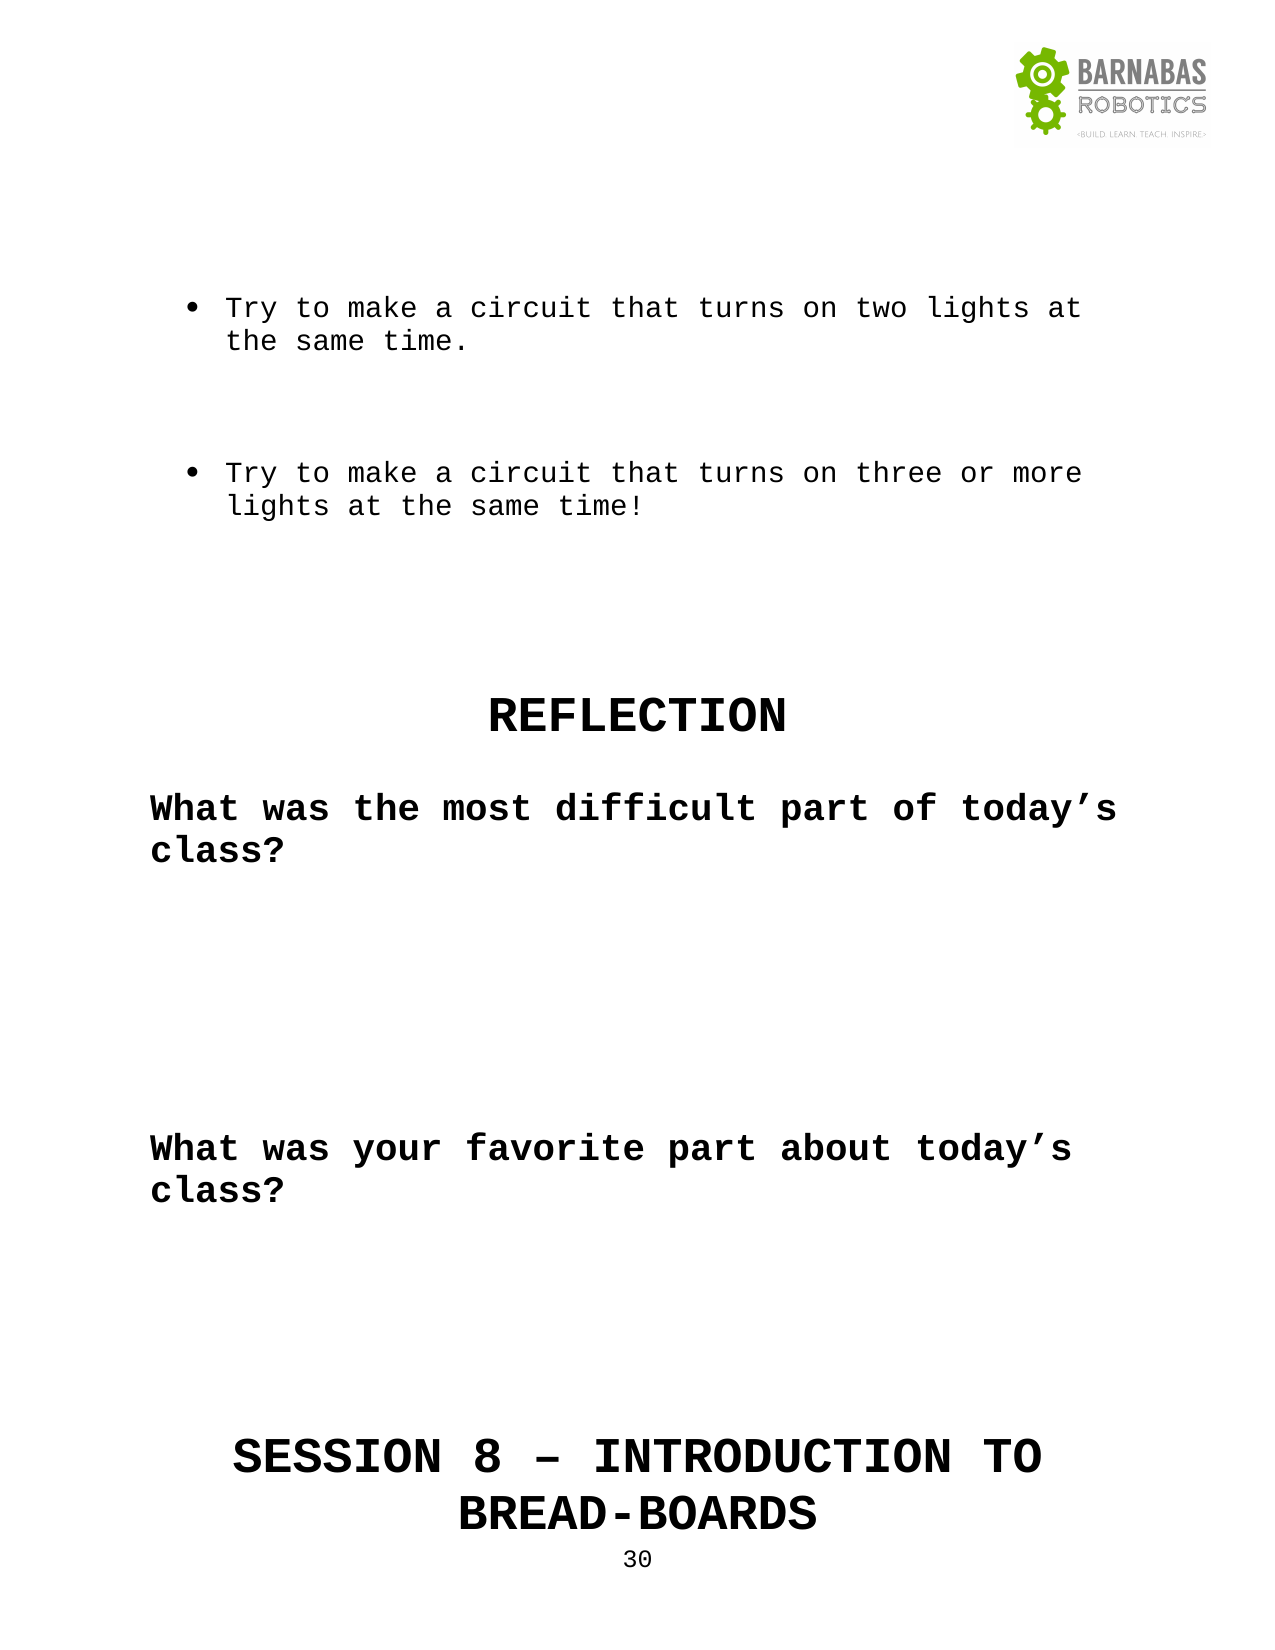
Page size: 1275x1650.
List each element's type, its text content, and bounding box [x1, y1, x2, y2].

list Try to make a circuit that turns on three or more lights at the same time! [187, 458, 1125, 524]
text SESSION 8 – INTRODUCTION TO BREAD-BOARDS [150, 1431, 1125, 1544]
picture [1013, 42, 1212, 148]
text What was your favorite part about today’s class? [150, 1129, 1125, 1214]
text REFLECTION [150, 689, 1125, 746]
list Try to make a circuit that turns on two lights at the same time. [187, 293, 1125, 359]
text What was the most difficult part of today’s class? [150, 789, 1125, 874]
